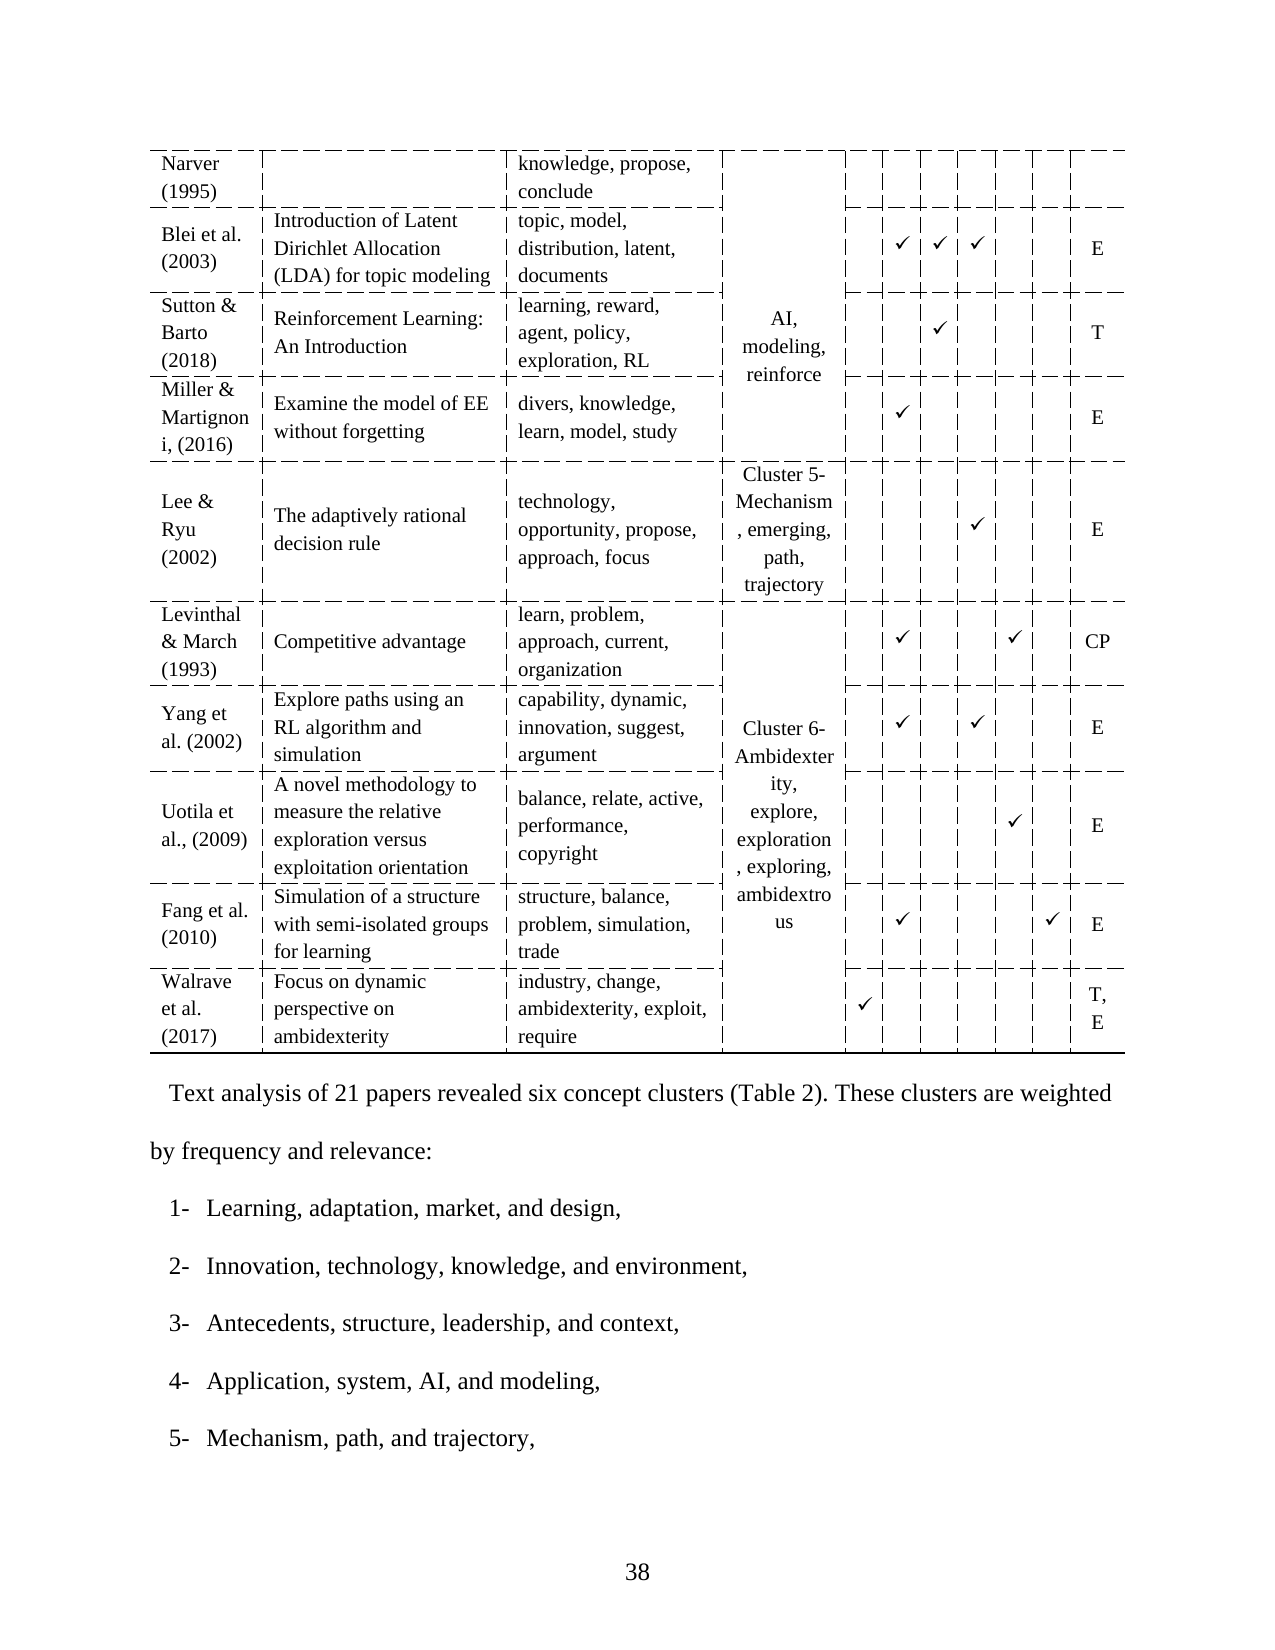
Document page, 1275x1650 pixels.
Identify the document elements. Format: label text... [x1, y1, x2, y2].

table_cell [958, 292, 995, 376]
table_cell [845, 968, 883, 1052]
table_cell [920, 685, 958, 771]
table_cell Focus on dynamic perspective on ambidexterity [262, 968, 507, 1052]
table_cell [262, 150, 507, 207]
table_cell [845, 292, 883, 376]
table_cell [1033, 376, 1070, 461]
table_cell [995, 883, 1033, 967]
table_cell [883, 292, 920, 376]
table_cell Competitive advantage [262, 601, 507, 685]
list Antecedents, structure, leadership, and context, [169, 1308, 1125, 1337]
table_cell Miller & Martignoni, (2016) [150, 376, 262, 461]
table_cell [920, 207, 958, 292]
table_cell Examine the model of EE without forgetting [262, 376, 507, 461]
table_cell [995, 461, 1033, 601]
table_cell [1033, 461, 1070, 601]
table_cell [1033, 292, 1070, 376]
list Mechanism, path, and trajectory, [169, 1423, 1125, 1452]
table_cell [1033, 601, 1070, 685]
table_cell E [1070, 376, 1125, 461]
table_cell [1033, 968, 1070, 1052]
table_cell [958, 150, 995, 207]
table_cell [883, 376, 920, 461]
text Text analysis of 21 papers revealed six concept clusters (Table 2). These clusters are weighted by frequency and relevance: [150, 1078, 1125, 1164]
table_cell E [1070, 685, 1125, 771]
table_cell T [1070, 292, 1125, 376]
table_cell Explore paths using an RL algorithm and simulation [262, 685, 507, 771]
table_cell [958, 771, 995, 883]
table_cell Sutton & Barto (2018) [150, 292, 262, 376]
table_cell [958, 601, 995, 685]
list Application, system, AI, and modeling, [169, 1366, 1125, 1394]
table_cell [958, 968, 995, 1052]
table_cell technology, opportunity, propose, approach, focus [507, 461, 723, 601]
table_cell [920, 968, 958, 1052]
table_cell balance, relate, active, performance, copyright [507, 771, 723, 883]
table_cell [958, 883, 995, 967]
table_cell structure, balance, problem, simulation, trade [507, 883, 723, 967]
table_cell [920, 150, 958, 207]
table_cell Cluster 5-Mechanism, emerging, path, trajectory [723, 461, 845, 601]
table_cell learning, reward, agent, policy, exploration, RL [507, 292, 723, 376]
list Innovation, technology, knowledge, and environment, [169, 1251, 1125, 1279]
table_cell [883, 461, 920, 601]
table_cell [845, 376, 883, 461]
table_cell [920, 883, 958, 967]
table_cell [883, 207, 920, 292]
table_cell CP [1070, 601, 1125, 685]
table_cell [883, 685, 920, 771]
table_cell capability, dynamic, innovation, suggest, argument [507, 685, 723, 771]
table_cell [995, 771, 1033, 883]
table_cell [958, 685, 995, 771]
table_cell [995, 968, 1033, 1052]
table_cell Levinthal & March (1993) [150, 601, 262, 685]
table_cell [845, 207, 883, 292]
table_cell [845, 601, 883, 685]
table_cell [1033, 207, 1070, 292]
table_cell [920, 601, 958, 685]
table_cell [883, 771, 920, 883]
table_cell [150, 150, 262, 207]
table_cell E [1070, 461, 1125, 601]
table_cell [995, 292, 1033, 376]
table_cell E [1070, 771, 1125, 883]
table_cell [920, 461, 958, 601]
table_cell [920, 771, 958, 883]
table_cell [1033, 771, 1070, 883]
table_cell [1033, 150, 1070, 207]
table_cell Introduction of Latent Dirichlet Allocation (LDA) for topic modeling [262, 207, 507, 292]
table_cell [883, 883, 920, 967]
table_cell [845, 883, 883, 967]
table_cell [995, 207, 1033, 292]
table_cell T, E [1070, 968, 1125, 1052]
table_cell A novel methodology to measure the relative exploration versus exploitation orientation [262, 771, 507, 883]
table_cell [995, 150, 1033, 207]
table_cell [845, 461, 883, 601]
table_cell [883, 150, 920, 207]
table_cell [920, 376, 958, 461]
table_cell [958, 461, 995, 601]
table_cell [995, 685, 1033, 771]
table_cell [883, 601, 920, 685]
table_cell E [1070, 883, 1125, 967]
table_cell divers, knowledge, learn, model, study [507, 376, 723, 461]
table_cell [845, 771, 883, 883]
table_cell Lee & Ryu (2002) [150, 461, 262, 601]
table_cell [845, 685, 883, 771]
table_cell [507, 150, 723, 207]
table_cell [1033, 883, 1070, 967]
table_cell [958, 207, 995, 292]
table_cell Blei et al. (2003) [150, 207, 262, 292]
table_cell [1033, 685, 1070, 771]
table_cell Reinforcement Learning: An Introduction [262, 292, 507, 376]
table_cell [920, 292, 958, 376]
table_cell topic, model, distribution, latent, documents [507, 207, 723, 292]
table_cell Uotila et al., (2009) [150, 771, 262, 883]
table_cell E [1070, 207, 1125, 292]
table_cell [995, 601, 1033, 685]
table_cell industry, change, ambidexterity, exploit, require [507, 968, 723, 1052]
table_cell [958, 376, 995, 461]
table_cell [845, 150, 883, 207]
table_cell Simulation of a structure with semi-isolated groups for learning [262, 883, 507, 967]
table_cell Yang et al. (2002) [150, 685, 262, 771]
table_cell Cluster 6- Ambidexterity, explore, exploration, exploring, ambidextrous [723, 601, 845, 1052]
list Learning, adaptation, market, and design, [169, 1193, 1125, 1222]
table_cell [883, 968, 920, 1052]
table_cell [995, 376, 1033, 461]
table_cell Walrave et al. (2017) [150, 968, 262, 1052]
table_cell learn, problem, approach, current, organization [507, 601, 723, 685]
table_cell The adaptively rational decision rule [262, 461, 507, 601]
table_cell Fang et al. (2010) [150, 883, 262, 967]
table_cell T [1070, 150, 1125, 207]
